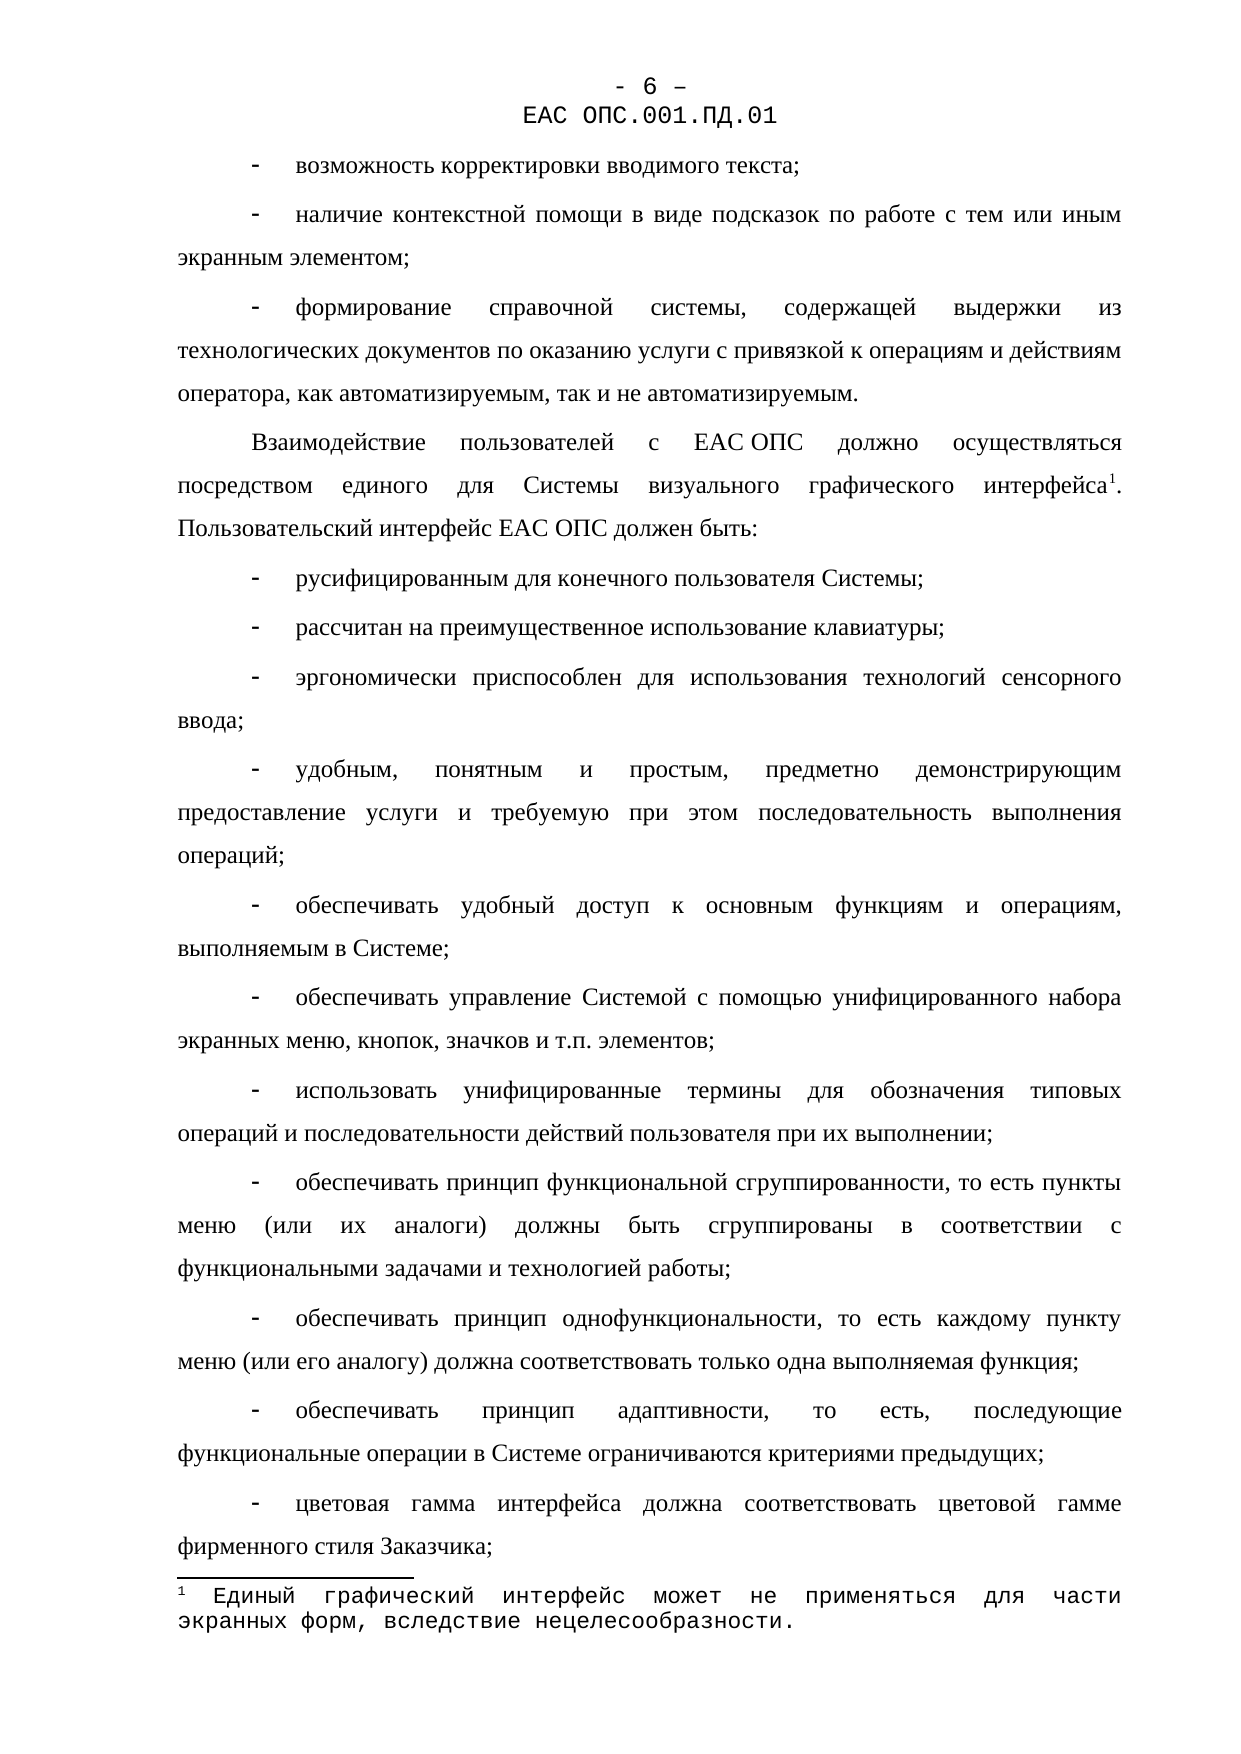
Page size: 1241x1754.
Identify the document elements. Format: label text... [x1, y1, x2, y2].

list использовать унифицированные термины для обозначения типовых операций и последовательности действий пользователя при их выполнении; [177, 1075, 1122, 1147]
list наличие контекстной помощи в виде подсказок по работе с тем или иным экранным элементом; [177, 199, 1122, 271]
list удобным, понятным и простым, предметно демонстрирующим предоставление услуги и требуемую при этом последовательность выполнения операций; [177, 754, 1122, 869]
list цветовая гамма интерфейса должна соответствовать цветовой гамме фирменного стиля Заказчика; [177, 1488, 1122, 1560]
text Взаимодействие пользователей с ЕАС ОПС должно осуществляться посредством единого для Системы визуального графического интерфейса. Пользовательский интерфейс ЕАС ОПС должен быть: [177, 427, 1122, 542]
list обеспечивать принцип однофункциональности, то есть каждому пункту меню (или его аналогу) должна соответствовать только одна выполняемая функция; [177, 1303, 1122, 1375]
list возможность корректировки вводимого текста; [177, 150, 1122, 178]
list эргономически приспособлен для использования технологий сенсорного ввода; [177, 662, 1122, 733]
list обеспечивать управление Системой с помощью унифицированного набора экранных меню, кнопок, значков и т.п. элементов; [177, 982, 1122, 1054]
list обеспечивать принцип функциональной сгруппированности, то есть пункты меню (или их аналоги) должны быть сгруппированы в соответствии с функциональными задачами и технологией работы; [177, 1167, 1122, 1282]
list формирование справочной системы, содержащей выдержки из технологических документов по оказанию услуги с привязкой к операциям и действиям оператора, как автоматизируемым, так и не автоматизируемым. [177, 292, 1122, 407]
list русифицированным для конечного пользователя Системы; [177, 563, 1122, 592]
list обеспечивать удобный доступ к основным функциям и операциям, выполняемым в Системе; [177, 890, 1122, 962]
list рассчитан на преимущественное использование клавиатуры; [177, 612, 1122, 641]
list обеспечивать принцип адаптивности, то есть, последующие функциональные операции в Системе ограничиваются критериями предыдущих; [177, 1395, 1122, 1467]
